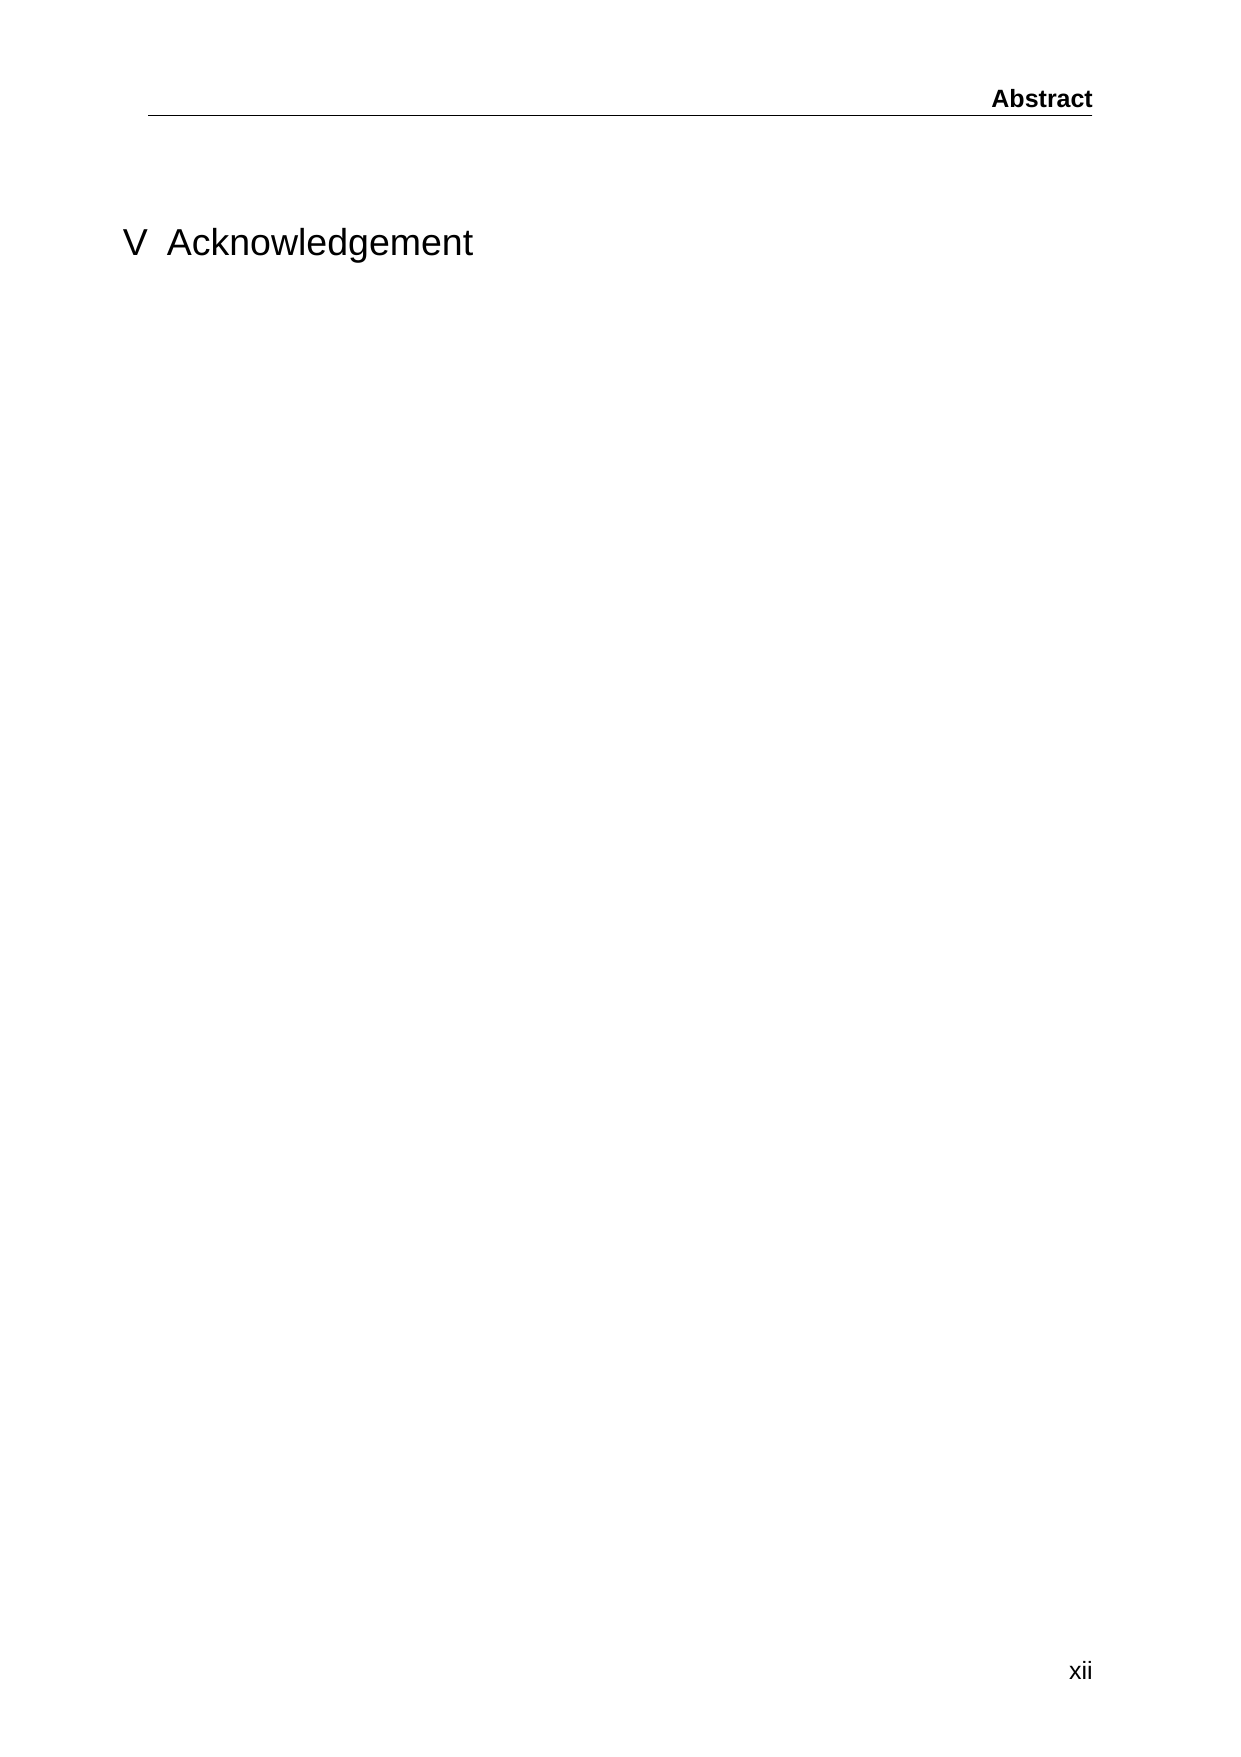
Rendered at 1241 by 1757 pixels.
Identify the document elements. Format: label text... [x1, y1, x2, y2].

text Acknowledgement [148, 207, 1092, 263]
